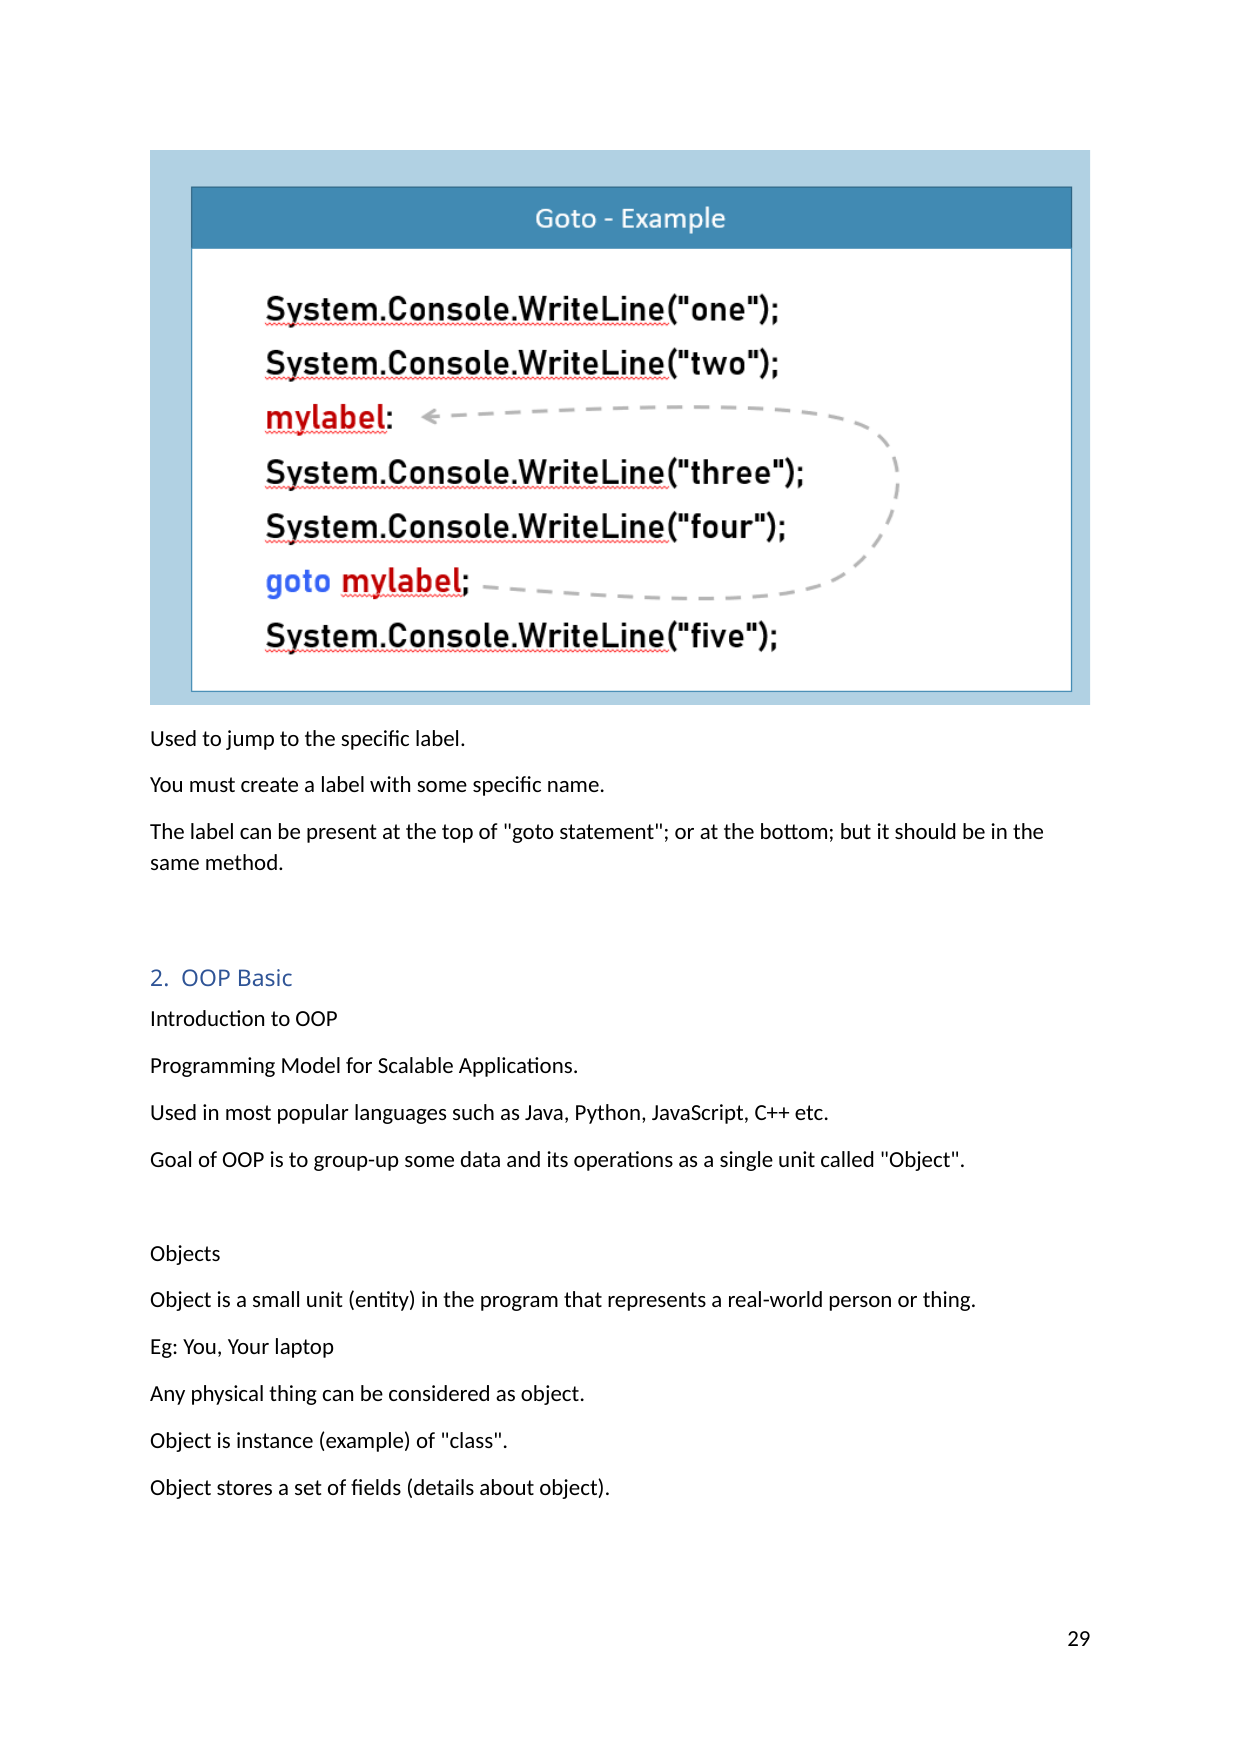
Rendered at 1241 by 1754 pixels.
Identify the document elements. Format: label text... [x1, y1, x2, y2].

text Goal of OOP is to group-up some data and its operations as a single unit called "Object". [150, 1145, 1090, 1173]
text Eg: You, Your laptop [150, 1332, 1090, 1360]
picture [150, 150, 1091, 705]
text Used in most popular languages such as Java, Python, JavaScript, C++ etc. [150, 1098, 1090, 1126]
text You must create a label with some specific name. [150, 771, 1090, 798]
text Object is instance (example) of "class". [150, 1426, 1090, 1454]
text Object is a small unit (entity) in the program that represents a real-world person or thing. [150, 1286, 1090, 1313]
text Introduction to OOP [150, 1004, 1090, 1032]
text Objects [150, 1239, 1090, 1267]
text Used to jump to the specific label. [150, 724, 1090, 752]
text Any physical thing can be considered as object. [150, 1379, 1090, 1407]
text Object stores a set of fields (details about object). [150, 1473, 1090, 1501]
text Programming Model for Scalable Applications. [150, 1051, 1090, 1079]
text The label can be present at the top of "goto statement"; or at the bottom; but it should be in the same method. [150, 817, 1090, 876]
subtitle 2. OOP Basic [150, 962, 1090, 993]
